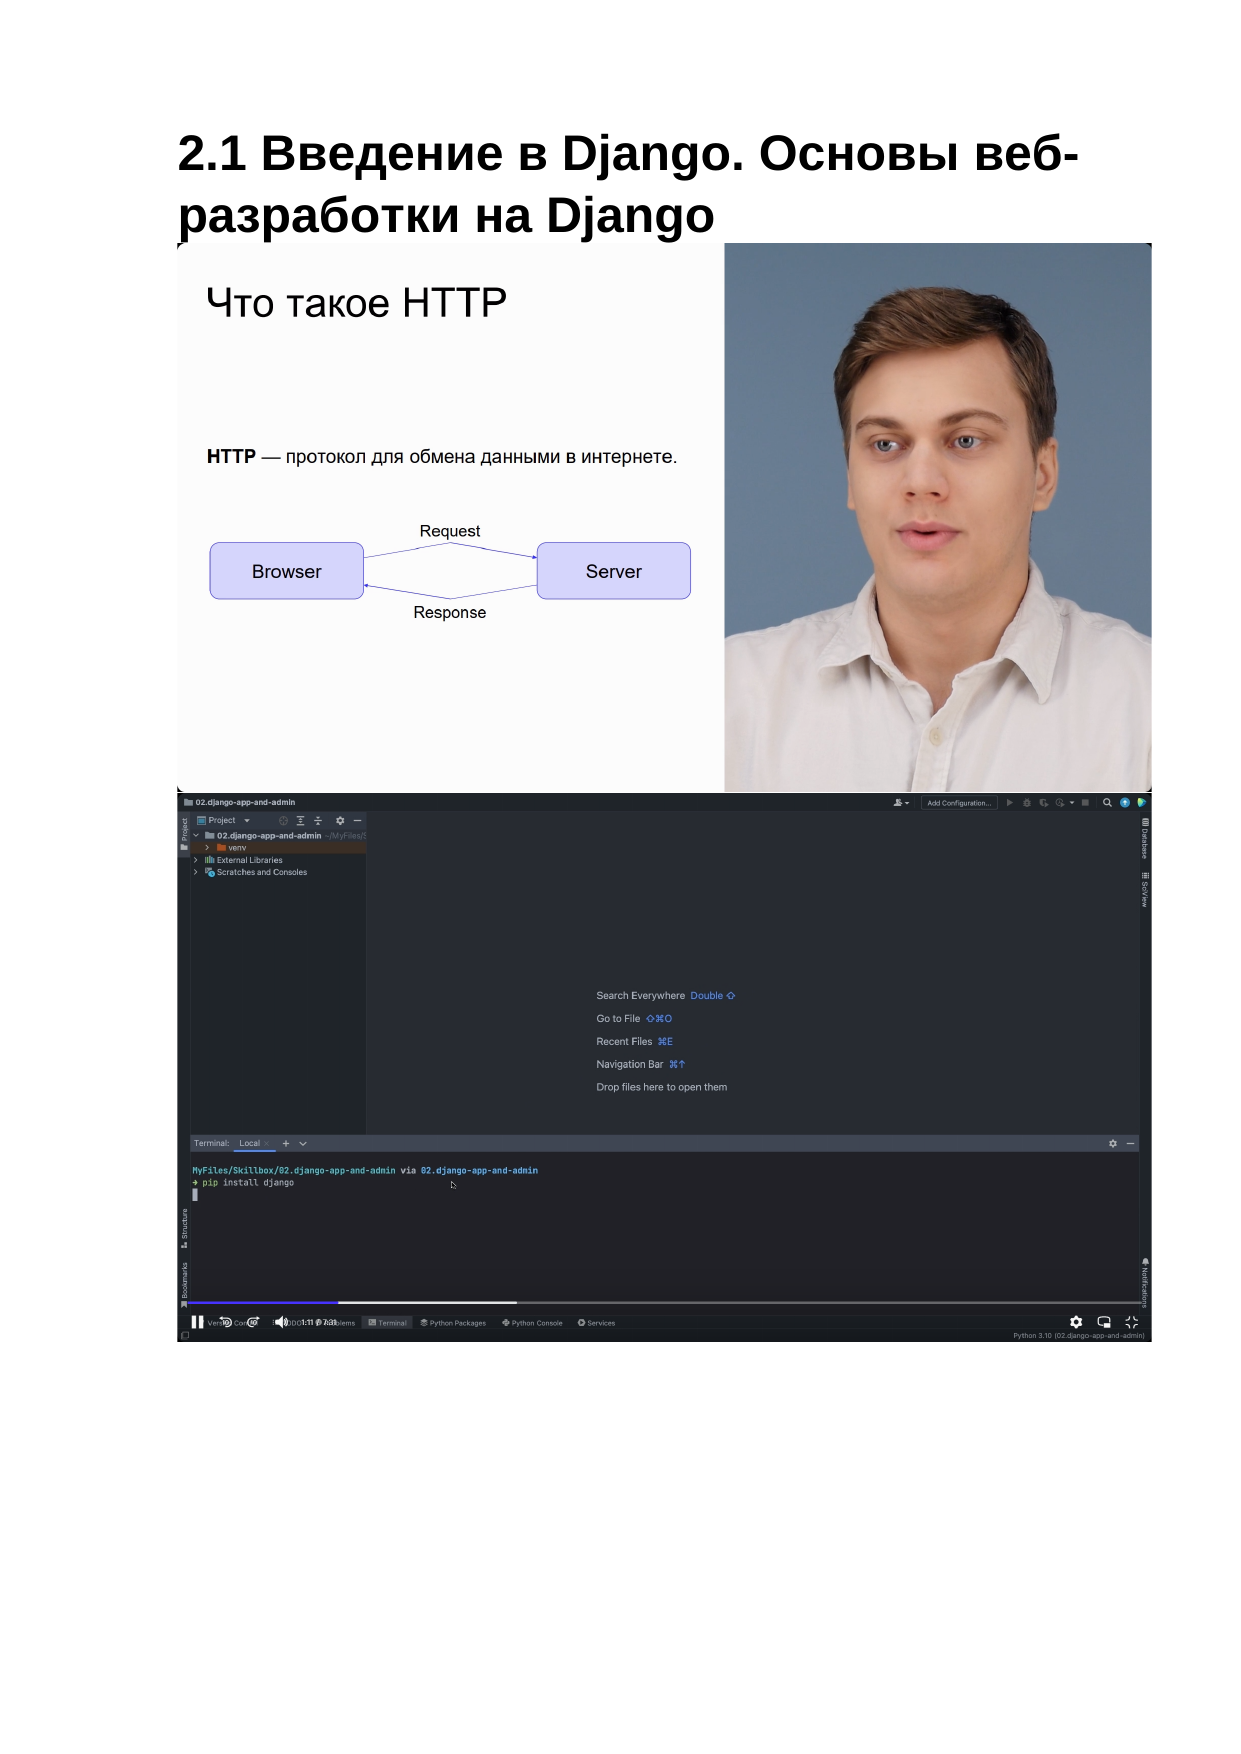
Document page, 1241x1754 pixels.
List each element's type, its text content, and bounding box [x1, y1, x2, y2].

picture [177, 793, 1152, 1342]
picture [177, 243, 1152, 792]
text 2.1 Введение в Django. Основы веб-разработки на Django [177, 118, 1152, 243]
